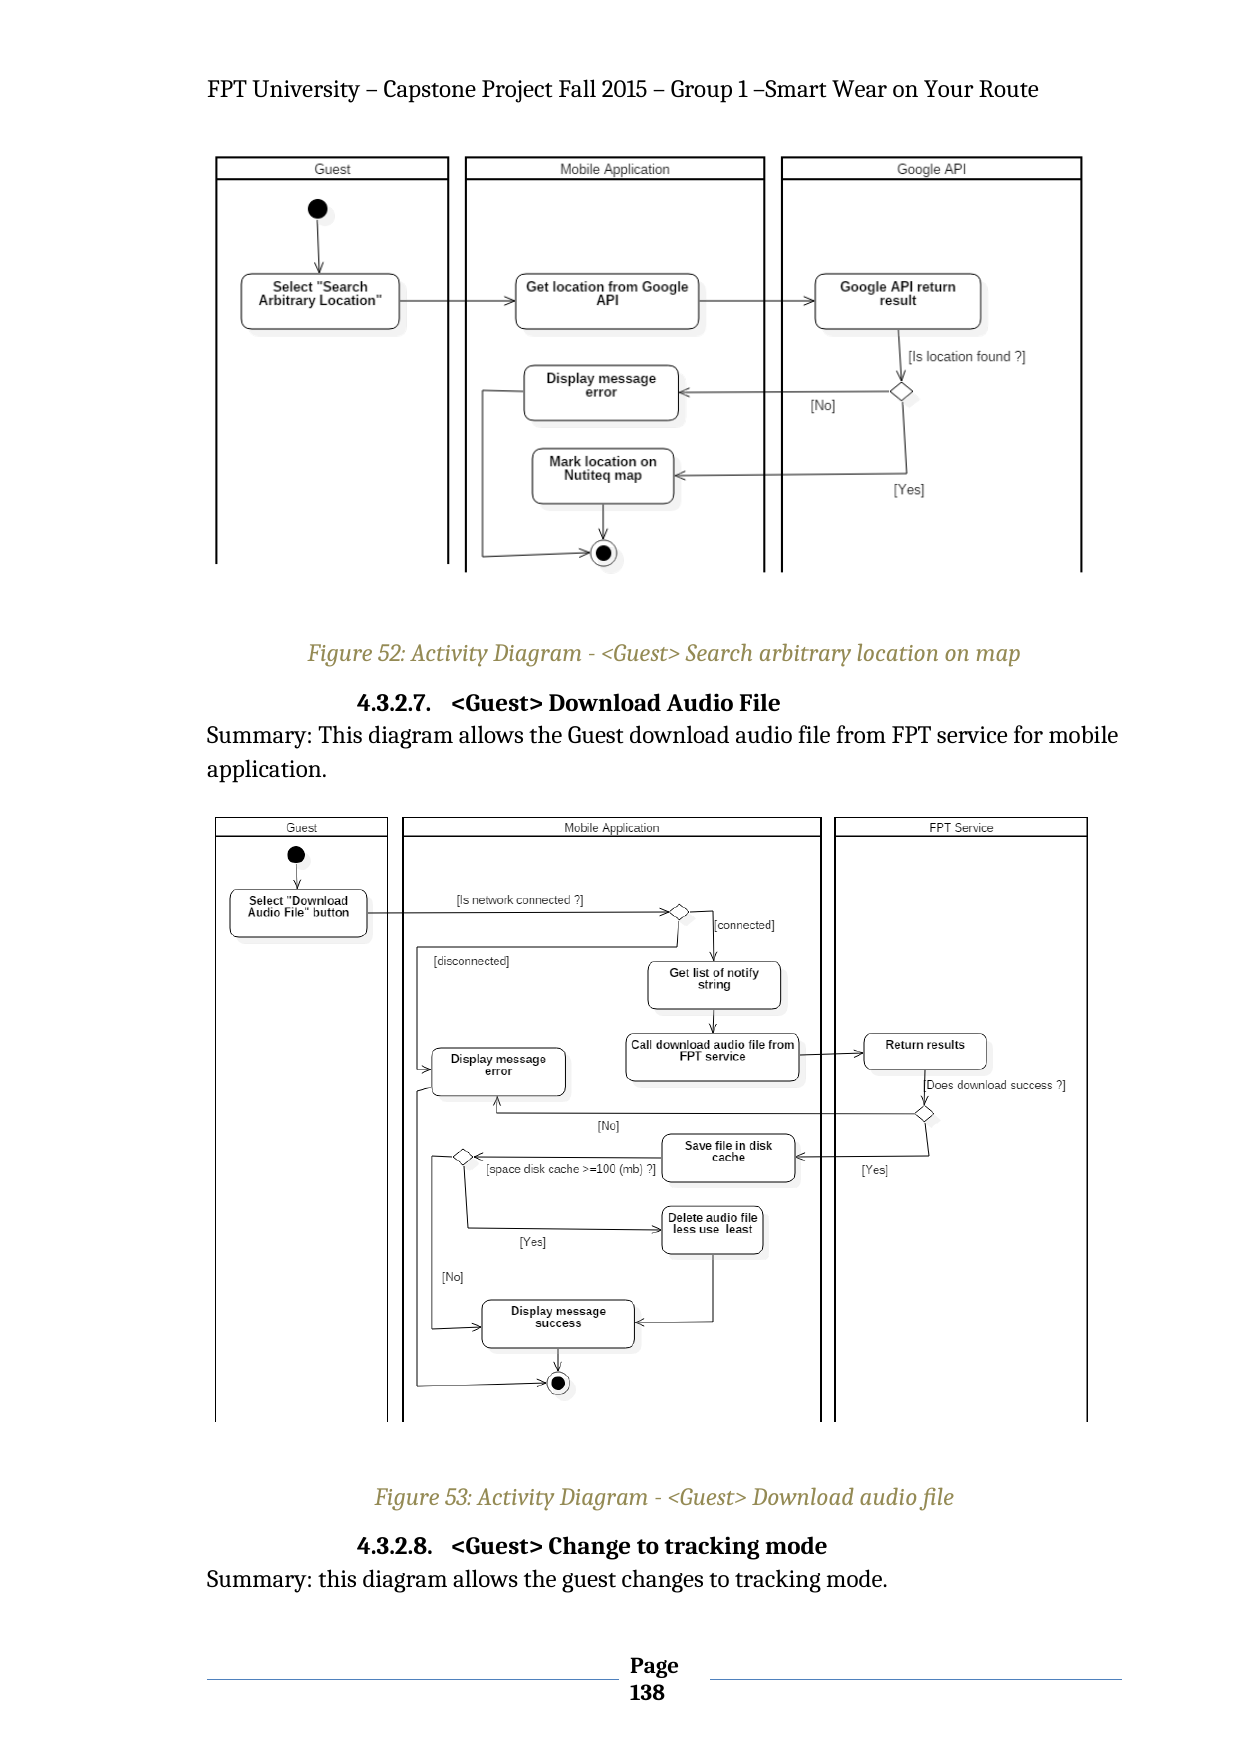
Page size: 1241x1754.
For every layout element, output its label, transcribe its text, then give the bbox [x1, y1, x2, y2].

picture [206, 147, 1123, 614]
text Summary: This diagram allows the Guest download audio file from FPT service for mobile application. [207, 721, 1122, 783]
text Summary: this diagram allows the guest changes to tracking mode. [207, 1565, 1122, 1594]
subtitle <Guest> Download Audio File [357, 688, 1122, 717]
picture [206, 808, 1123, 1458]
subtitle <Guest> Change to tracking mode [357, 1532, 1122, 1561]
